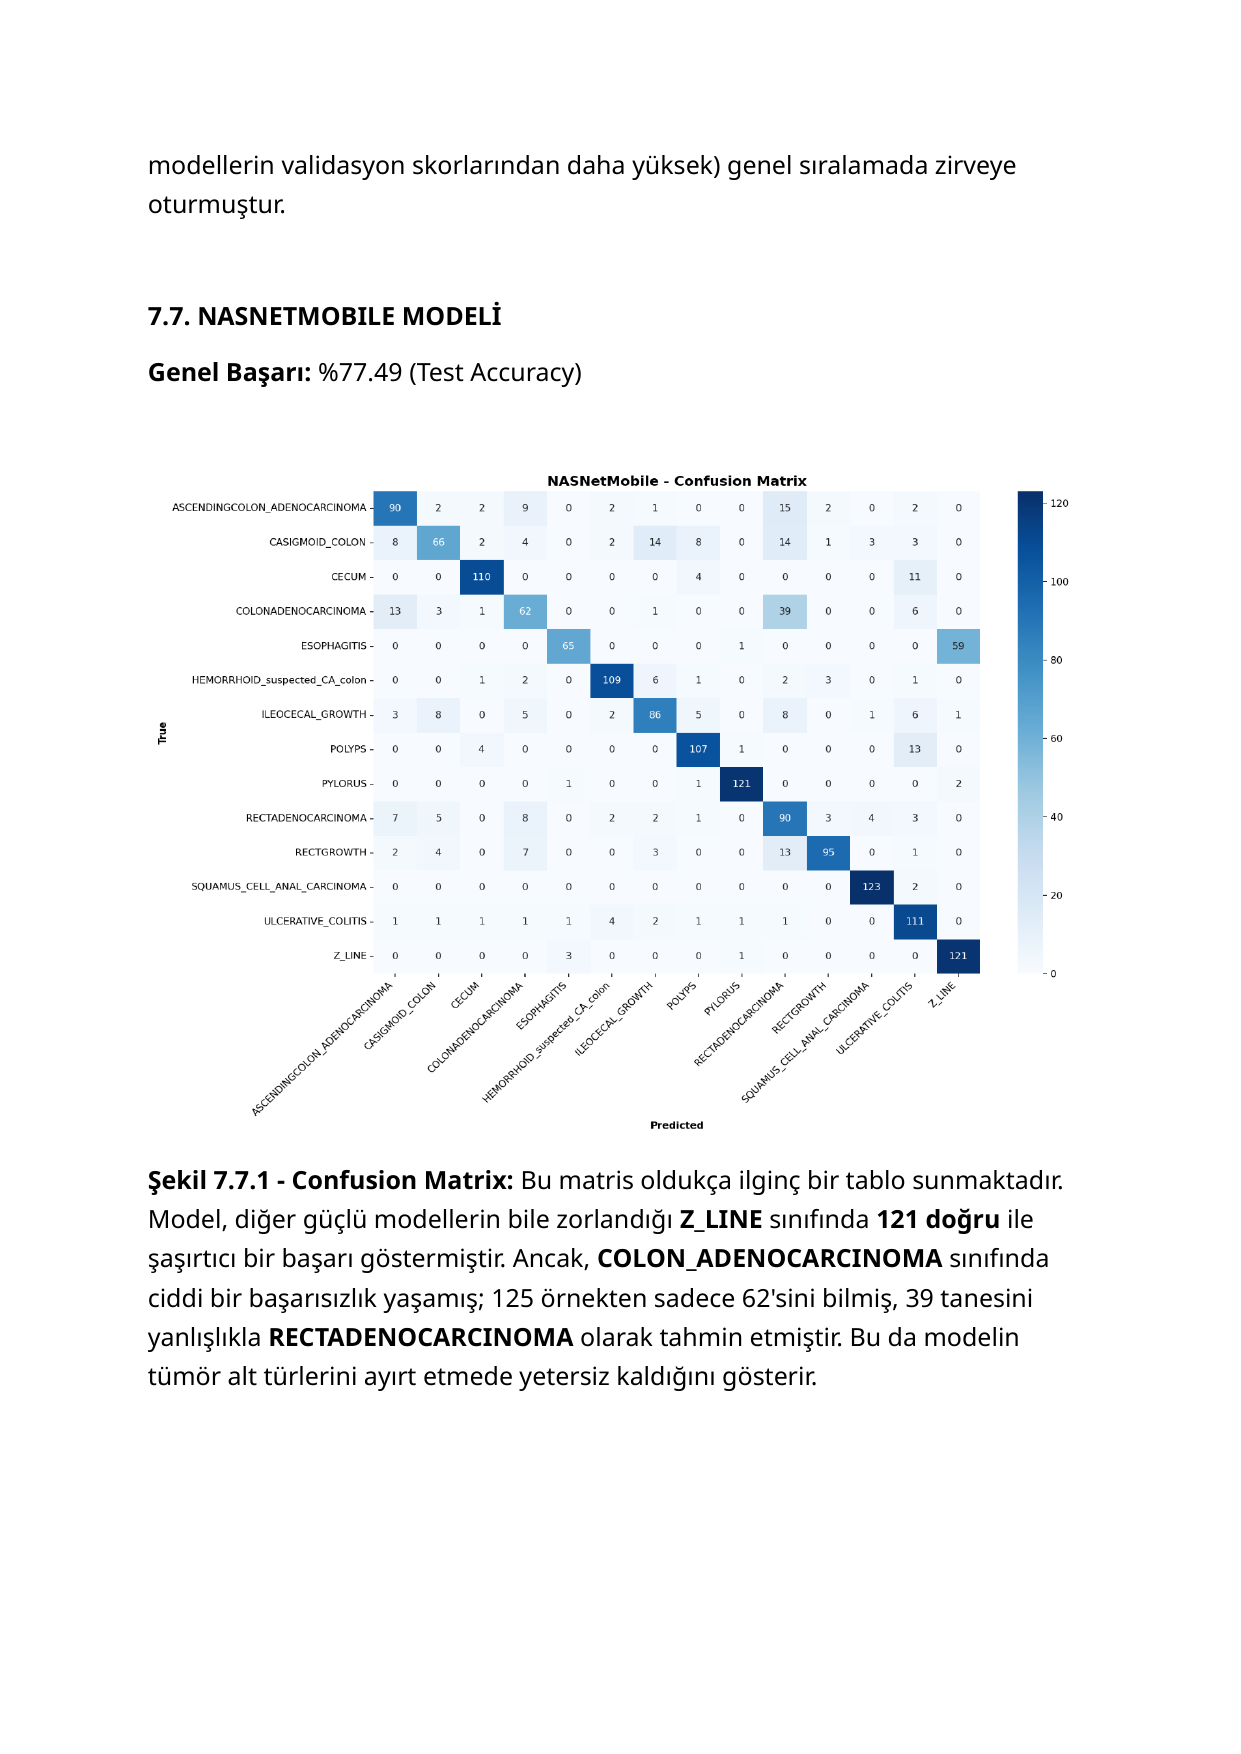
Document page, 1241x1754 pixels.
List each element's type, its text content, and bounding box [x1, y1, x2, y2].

text Şekil 7.7.1 - Confusion Matrix: Bu matris oldukça ilginç bir tablo sunmaktadır. Model, diğer güçlü modellerin bile zorlandığı Z_LINE sınıfında 121 doğru ile şaşırtıcı bir başarı göstermiştir. Ancak, COLON_ADENOCARCINOMA sınıfında ciddi bir başarısızlık yaşamış; 125 örnekten sadece 62'sini bilmiş, 39 tanesini yanlışlıkla RECTADENOCARCINOMA olarak tahmin etmiştir. Bu da modelin tümör alt türlerini ayırt etmede yetersiz kaldığını gösterir. [148, 1163, 1093, 1393]
text 7.7. NASNETMOBILE MODELİ [148, 298, 1093, 332]
text Genel Başarı: %77.49 (Test Accuracy) [148, 354, 1093, 388]
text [148, 148, 1093, 221]
picture [147, 466, 1142, 1141]
